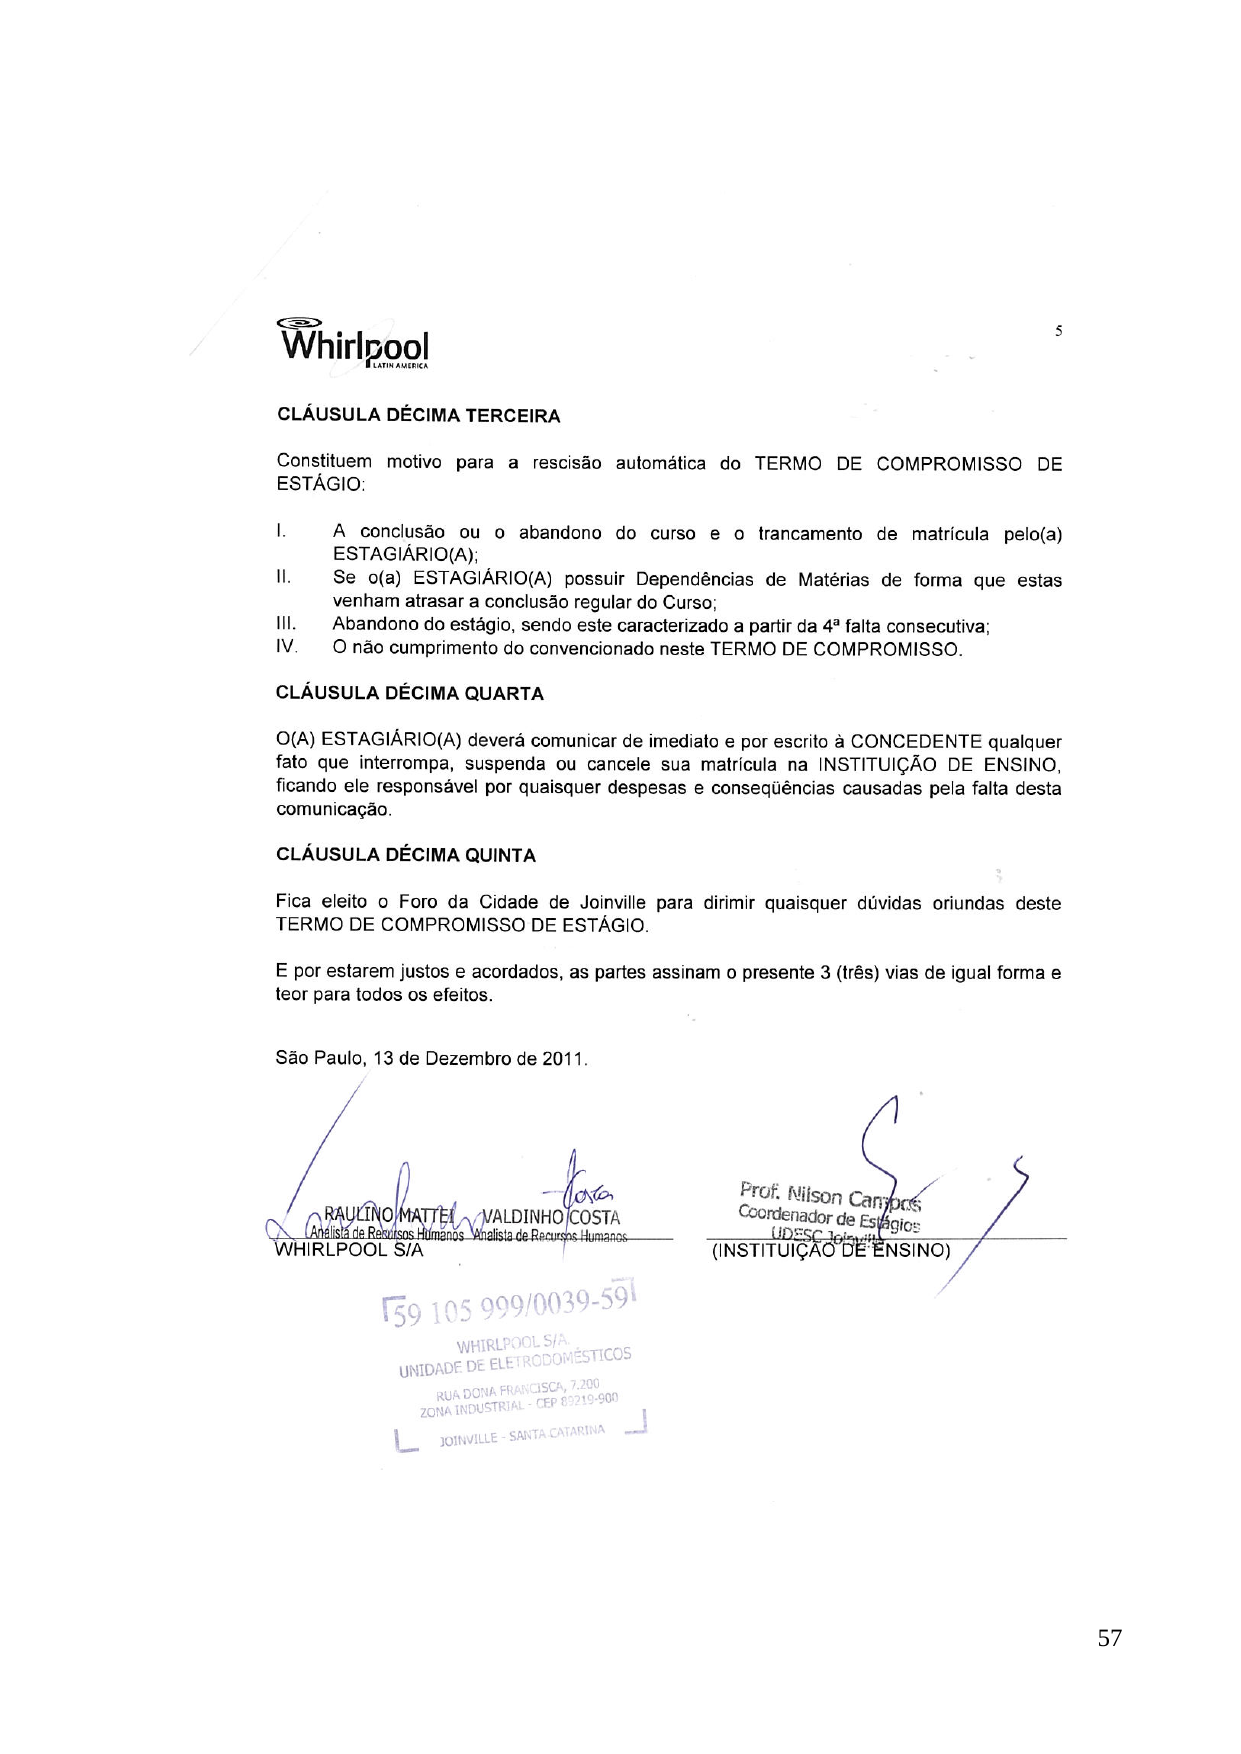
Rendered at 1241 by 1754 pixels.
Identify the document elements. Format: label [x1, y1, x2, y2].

picture [177, 177, 1123, 1514]
